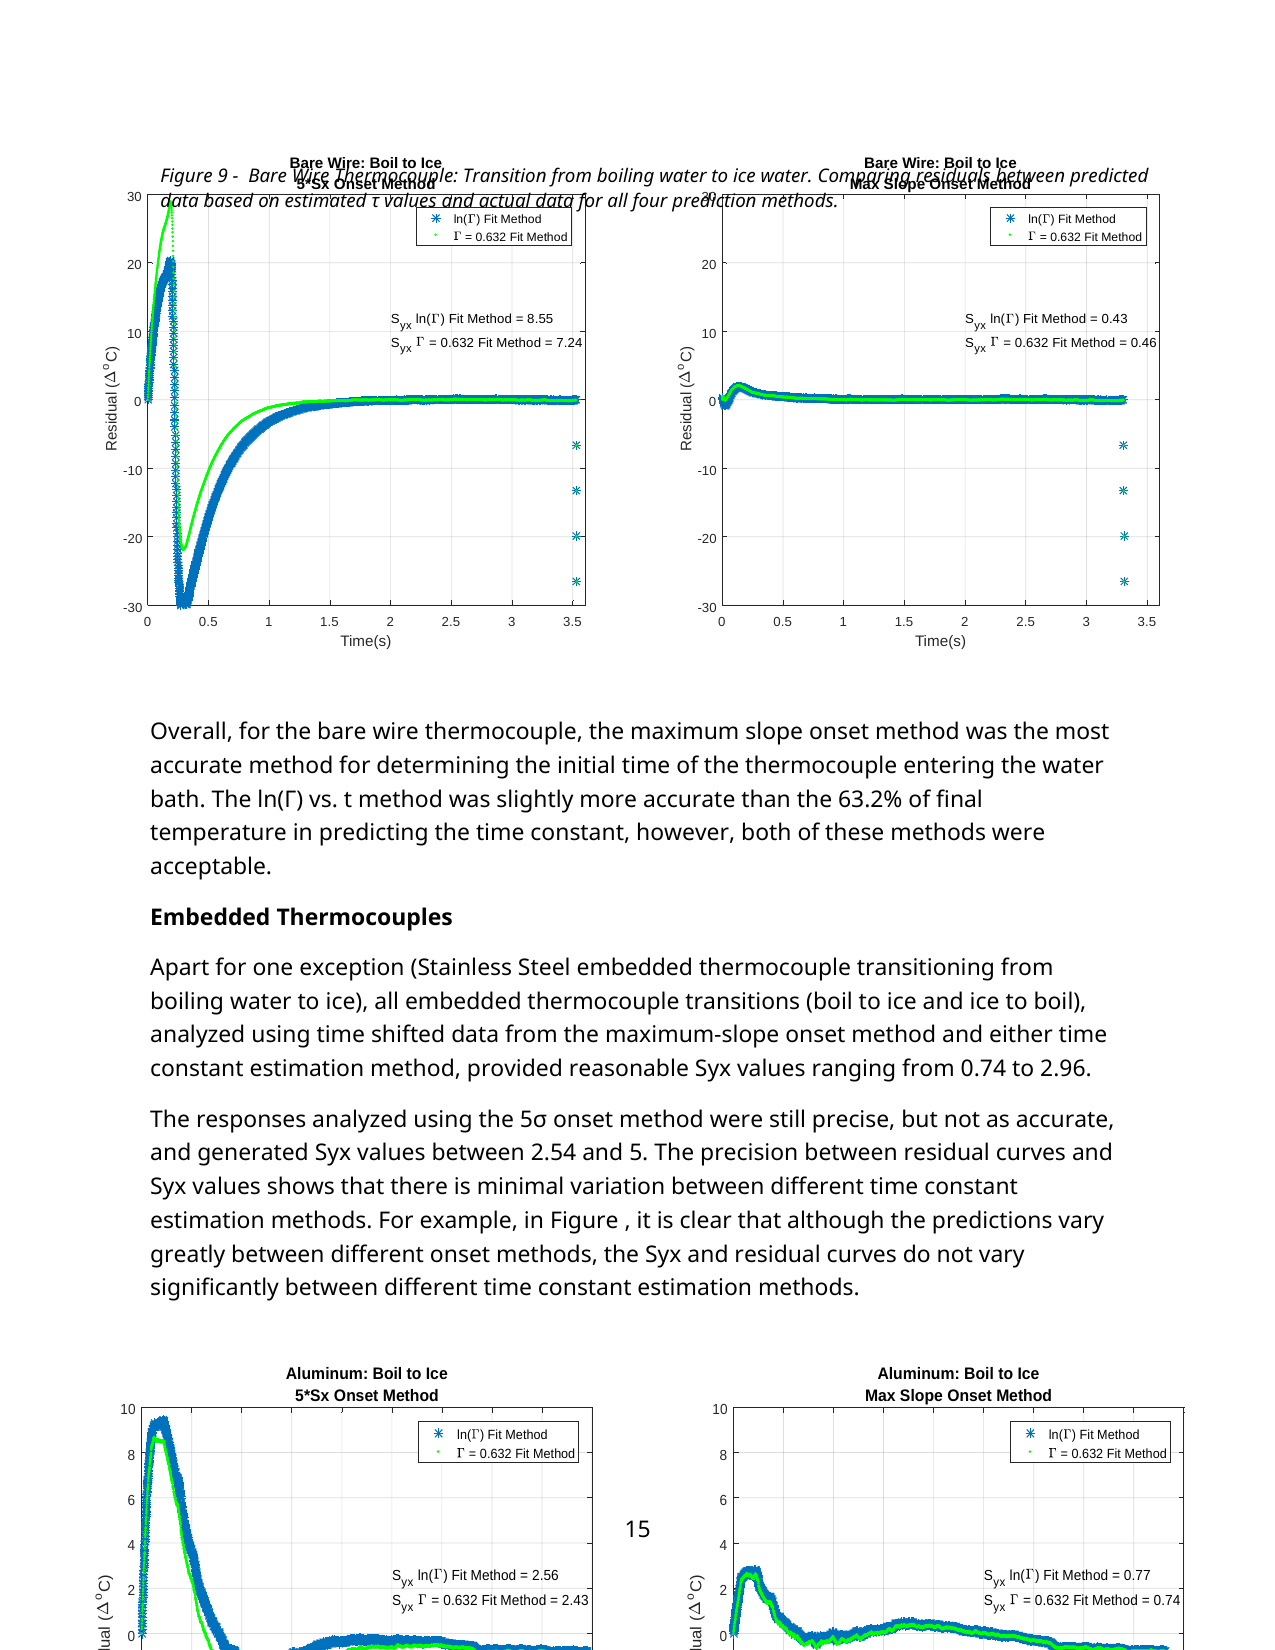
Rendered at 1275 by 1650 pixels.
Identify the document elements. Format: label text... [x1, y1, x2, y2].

text The responses analyzed using the 5σ onset method were still precise, but not as accurate, and generated Syx values between 2.54 and 5. The precision between residual curves and Syx values shows that there is minimal variation between different time constant estimation methods. For example, in Figure 10, it is clear that although the predictions vary greatly between different onset methods, the Syx and residual curves do not vary significantly between different time constant estimation methods. [150, 1103, 1125, 1303]
text Apart for one exception (Stainless Steel embedded thermocouple transitioning from boiling water to ice), all embedded thermocouple transitions (boil to ice and ice to boil), analyzed using time shifted data from the maximum-slope onset method and either time constant estimation method, provided reasonable Syx values ranging from 0.74 to 2.96. [150, 951, 1125, 1083]
text Embedded Thermocouples [150, 901, 1125, 932]
text Overall, for the bare wire thermocouple, the maximum slope onset method was the most accurate method for determining the initial time of the thermocouple entering the water bath. The ln(Γ) vs. t method was slightly more accurate than the 63.2% of final temperature in predicting the time constant, however, both of these methods were acceptable. [150, 150, 1125, 881]
